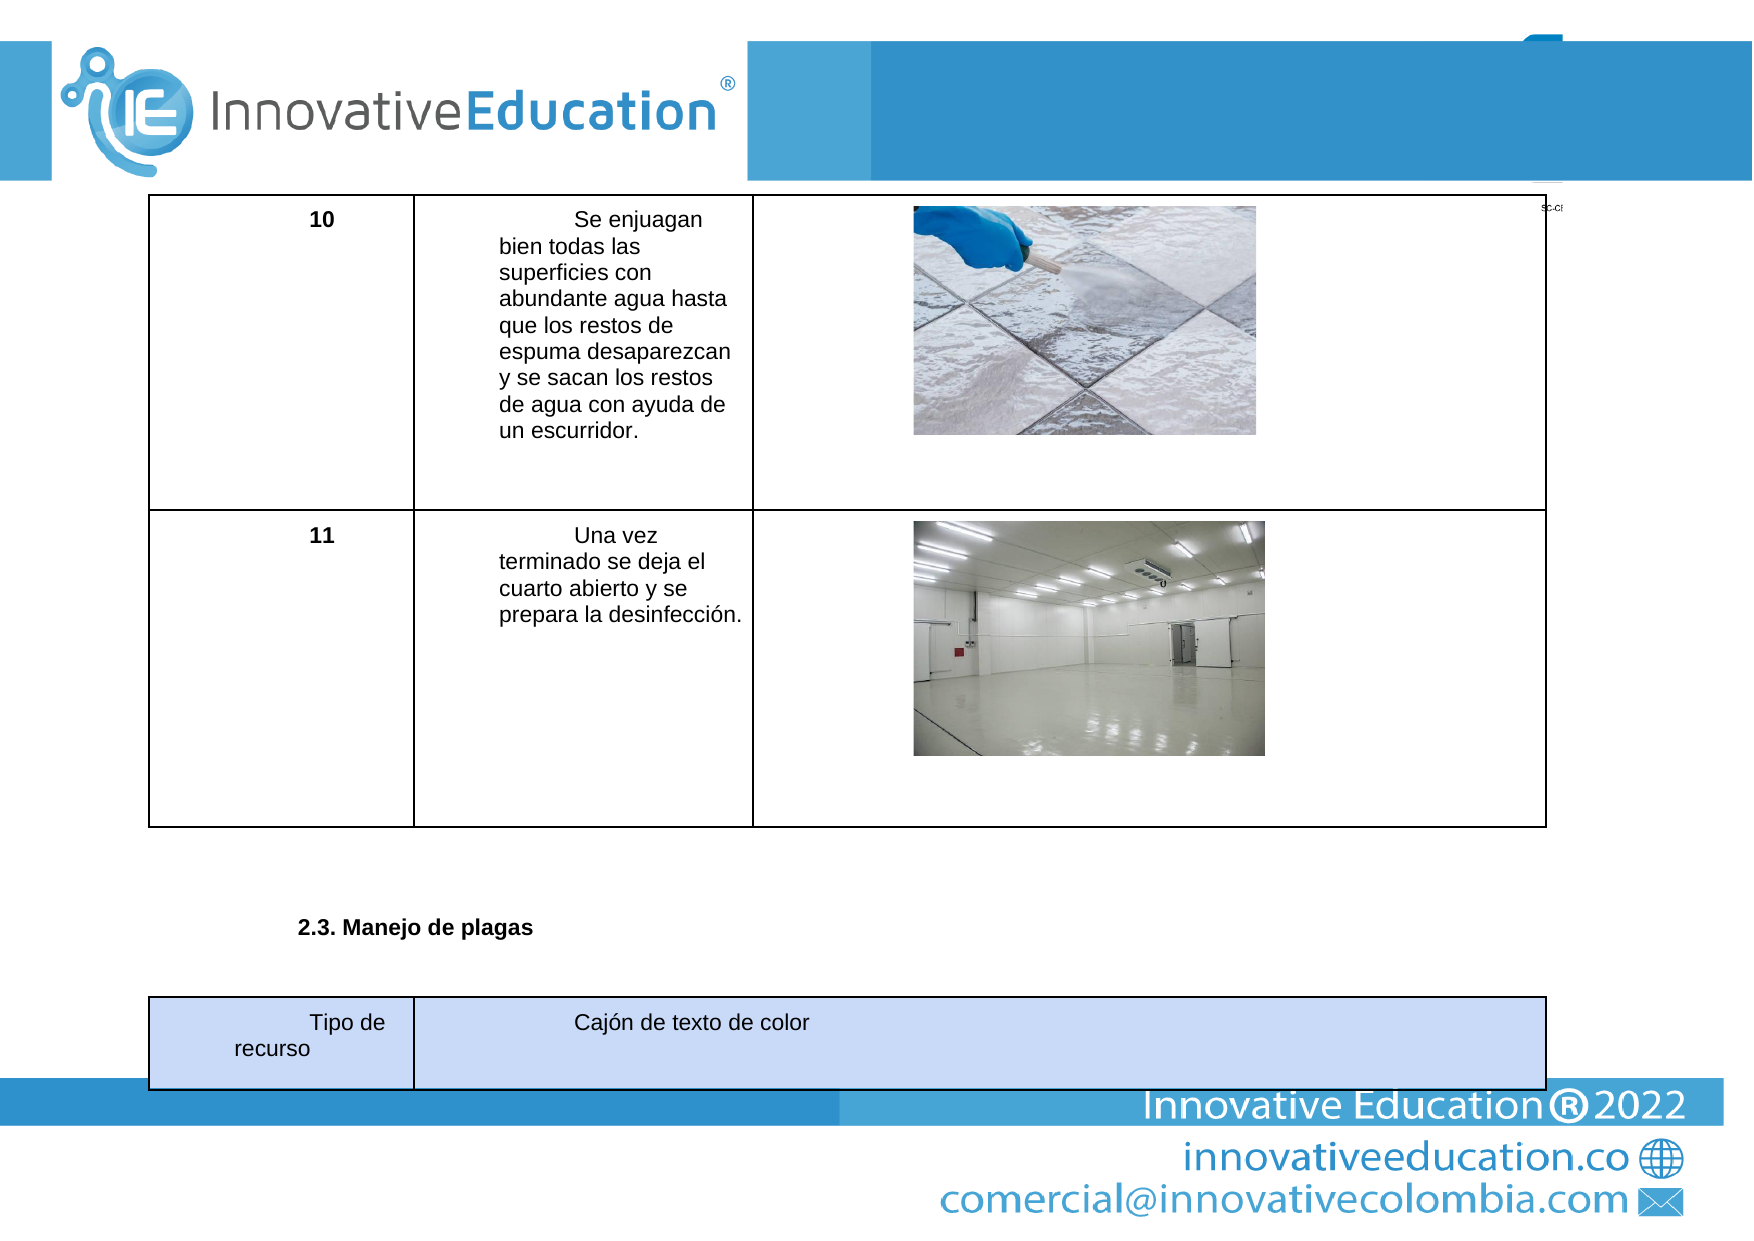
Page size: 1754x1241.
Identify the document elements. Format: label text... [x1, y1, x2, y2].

picture [913, 206, 1257, 435]
picture [0, 1076, 1724, 1223]
table_cell 10 [150, 196, 413, 509]
table_cell [754, 196, 1545, 509]
table_cell Una vez terminado se deja el cuarto abierto y se prepara la desinfección. [415, 511, 752, 826]
table_cell 11 [150, 511, 413, 826]
table_header Tipo de recurso [150, 998, 413, 1088]
picture [0, 28, 1752, 214]
text 2.3. Manejo de plagas [223, 914, 1606, 941]
table_header Cajón de texto de color [415, 998, 1545, 1088]
table_cell Se enjuagan bien todas las superficies con abundante agua hasta que los restos de espuma desaparezcan y se sacan los restos de agua con ayuda de un escurridor. [415, 196, 752, 509]
table_cell [754, 511, 1545, 826]
picture [913, 521, 1265, 756]
